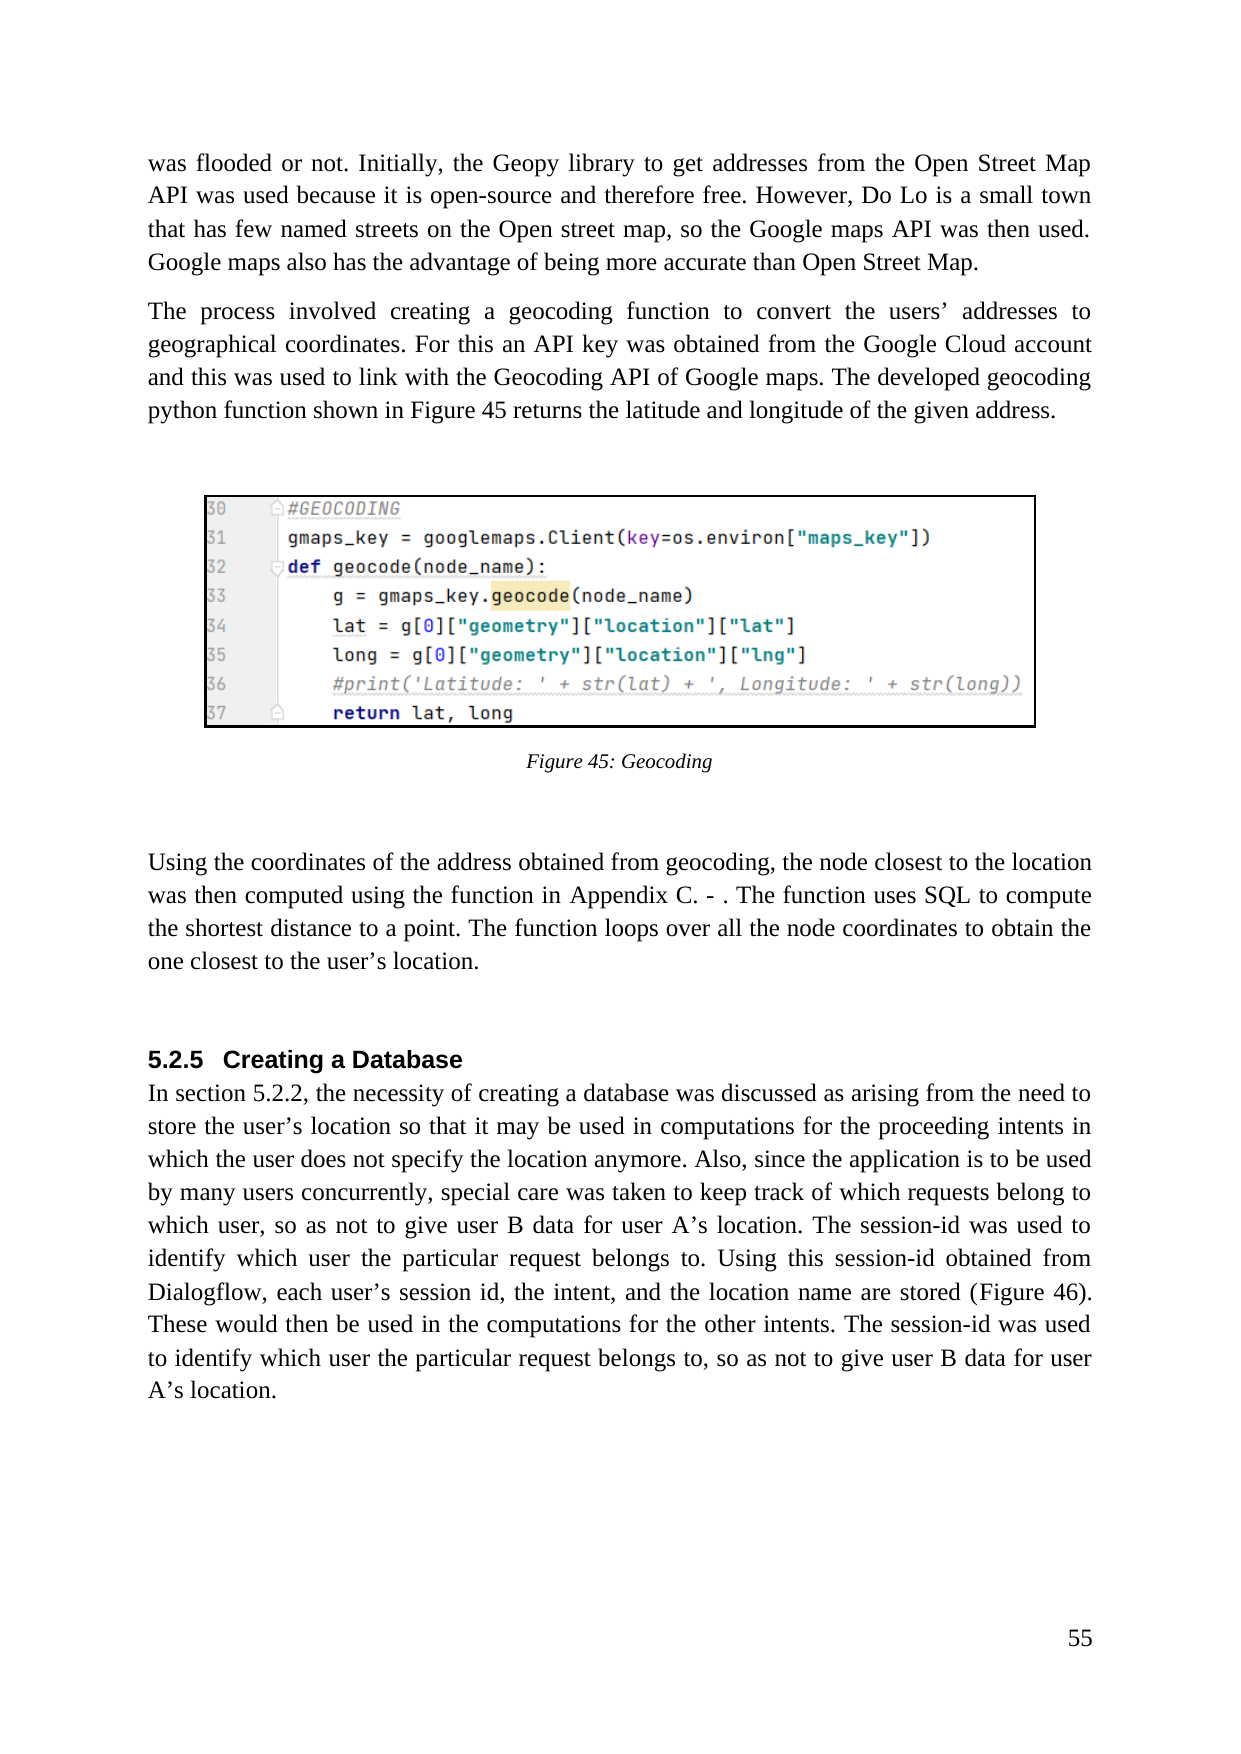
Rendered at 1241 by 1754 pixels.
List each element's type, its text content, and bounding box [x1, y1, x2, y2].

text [148, 148, 1093, 275]
text The process involved creating a geocoding function to convert the users’ addresses to geographical coordinates. For this an API key was obtained from the Google Cloud account and this was used to link with the Geocoding API of Google maps. The developed geocoding python function shown in Figure 45 returns the latitude and longitude of the given address. [148, 296, 1093, 424]
text Figure 45: Geocoding [148, 749, 1093, 773]
subtitle Creating a Database [148, 1045, 1093, 1074]
picture [207, 497, 1034, 725]
text In section 5.2.2, the necessity of creating a database was discussed as arising from the need to store the user’s location so that it may be used in computations for the proceeding intents in which the user does not specify the location anymore. Also, since the application is to be used by many users concurrently, special care was taken to keep track of which requests belong to which user, so as not to give user B data for user A’s location. The session-id was used to identify which user the particular request belongs to. Using this session-id obtained from Dialogflow, each user’s session id, the intent, and the location name are stored (Figure 46). These would then be used in the computations for the other intents. The session-id was used to identify which user the particular request belongs to, so as not to give user B data for user A’s location. [148, 1078, 1093, 1404]
text Using the coordinates of the address obtained from geocoding, the node closest to the location was then computed using the function in Appendix C. - . The function uses SQL to compute the shortest distance to a point. The function loops over all the node coordinates to obtain the one closest to the user’s location. [148, 847, 1093, 975]
